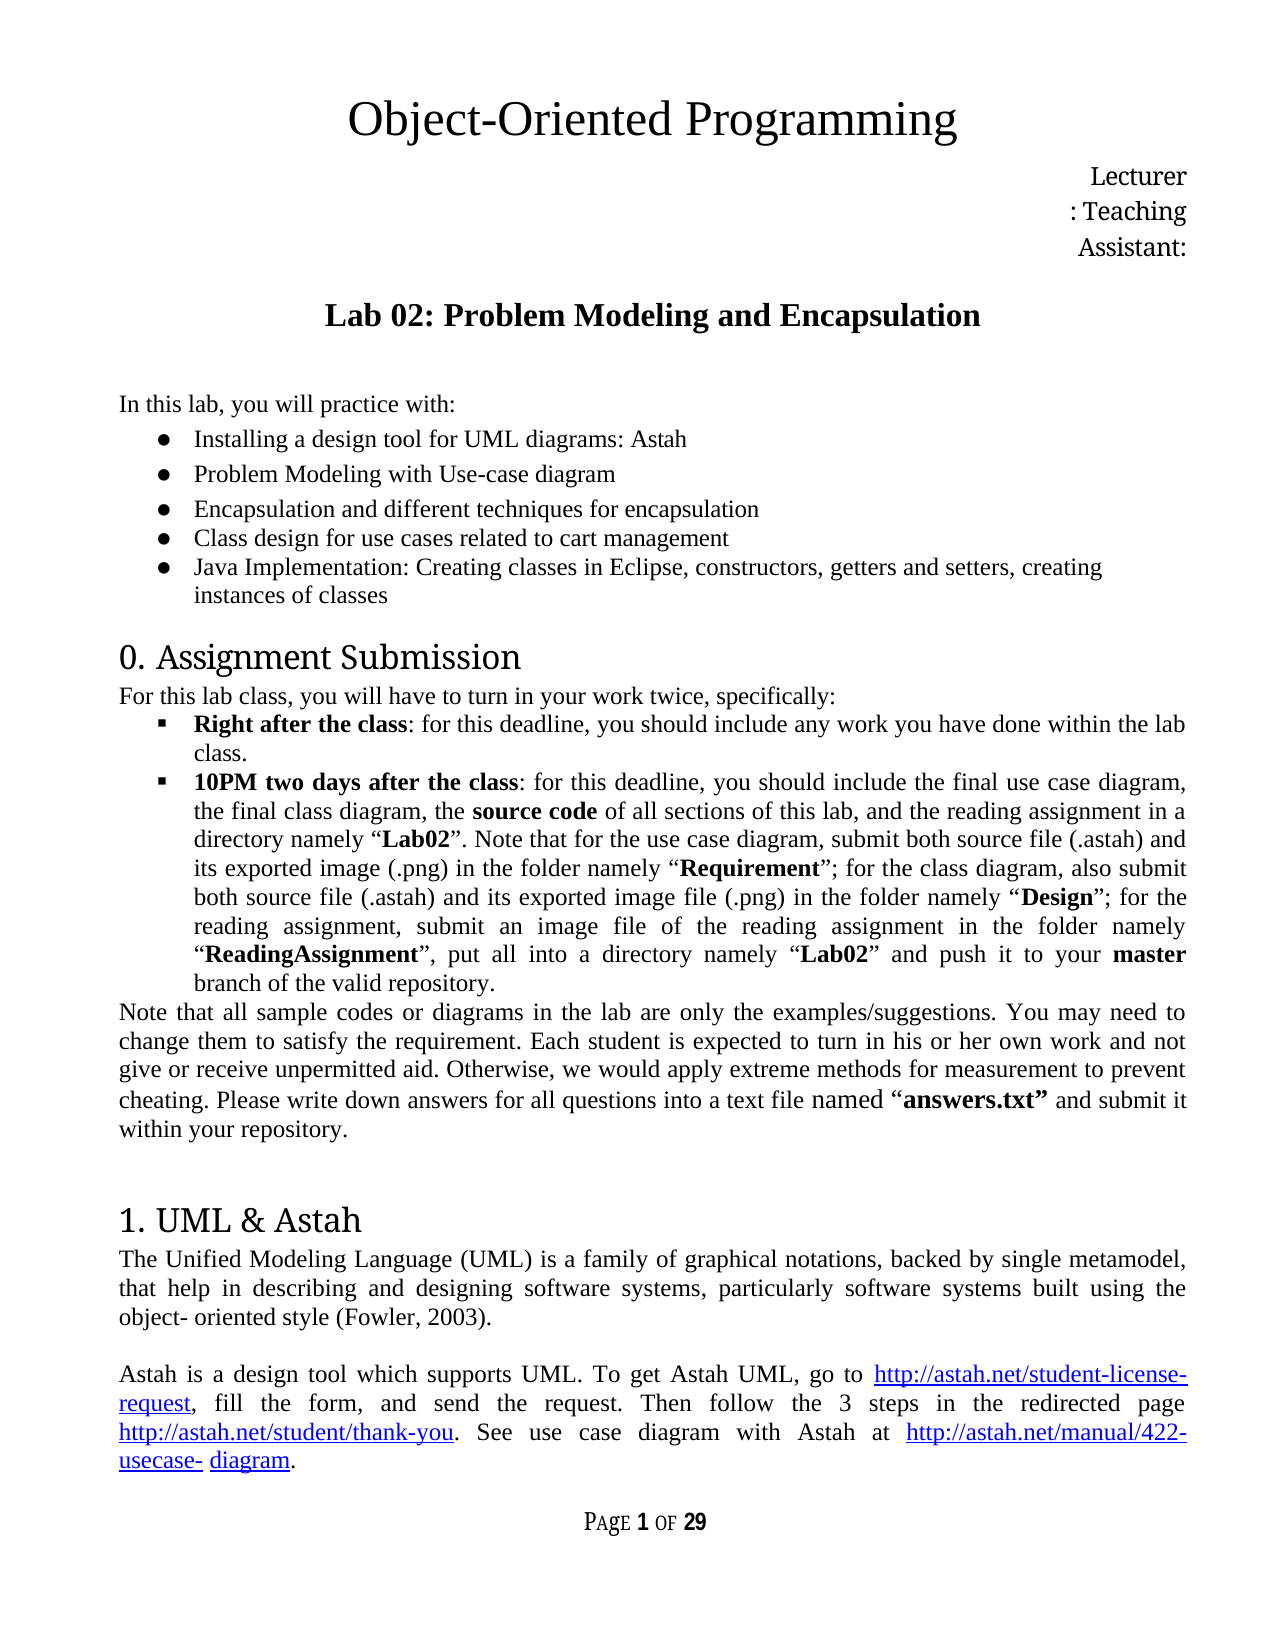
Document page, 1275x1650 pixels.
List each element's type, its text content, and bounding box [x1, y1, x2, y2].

text Note that all sample codes or diagrams in the lab are only the examples/suggestions. You may need to change them to satisfy the requirement. Each student is expected to turn in his or her own work and not give or receive unpermitted aid. Otherwise, we would apply extreme methods for measurement to prevent cheating. Please write down answers for all questions into a text file named “answers.txt” and submit it within your repository. [118, 997, 1187, 1143]
subtitle Assignment Submission [118, 634, 1198, 679]
list Right after the class: for this deadline, you should include any work you have done within the lab class. [156, 710, 1187, 767]
text In this lab, you will practice with: [118, 389, 1198, 418]
text Lab 02: Problem Modeling and Encapsulation [107, 295, 1198, 334]
text Lecturer: Teaching Assistant: [981, 158, 1187, 264]
list Encapsulation and different techniques for encapsulation [156, 493, 1198, 523]
subtitle UML & Astah [118, 1197, 1198, 1242]
title Object-Oriented Programming [107, 89, 1198, 146]
list Java Implementation: Creating classes in Eclipse, constructors, getters and setters, creating instances of classes [156, 552, 1187, 608]
list Problem Modeling with Use-case diagram [156, 459, 1198, 489]
list 10PM two days after the class: for this deadline, you should include the final use case diagram, the final class diagram, the source code of all sections of this lab, and the reading assignment in a directory namely “Lab02”. Note that for the use case diagram, submit both source file (.astah) and its exported image (.png) in the folder namely “Requirement”; for the class diagram, also submit both source file (.astah) and its exported image file (.png) in the folder namely “Design”; for the reading assignment, submit an image file of the reading assignment in the folder namely “ReadingAssignment”, put all into a directory namely “Lab02” and push it to your master branch of the valid repository. [156, 767, 1187, 997]
text The Unified Modeling Language (UML) is a family of graphical notations, backed by single metamodel, that help in describing and designing software systems, particularly software systems built using the object- oriented style (Fowler, 2003). [118, 1244, 1187, 1330]
list Installing a design tool for UML diagrams: Astah [156, 424, 1198, 454]
list Class design for use cases related to cart management [156, 523, 1198, 552]
text For this lab class, you will have to turn in your work twice, specifically: [118, 681, 1198, 710]
text Astah is a design tool which supports UML. To get Astah UML, go to http://astah.net/student-license- request, fill the form, and send the request. Then follow the 3 steps in the redirected page http://astah.net/student/thank-you. See use case diagram with Astah at http://astah.net/manual/422-usecase- diagram. [118, 1359, 1187, 1474]
